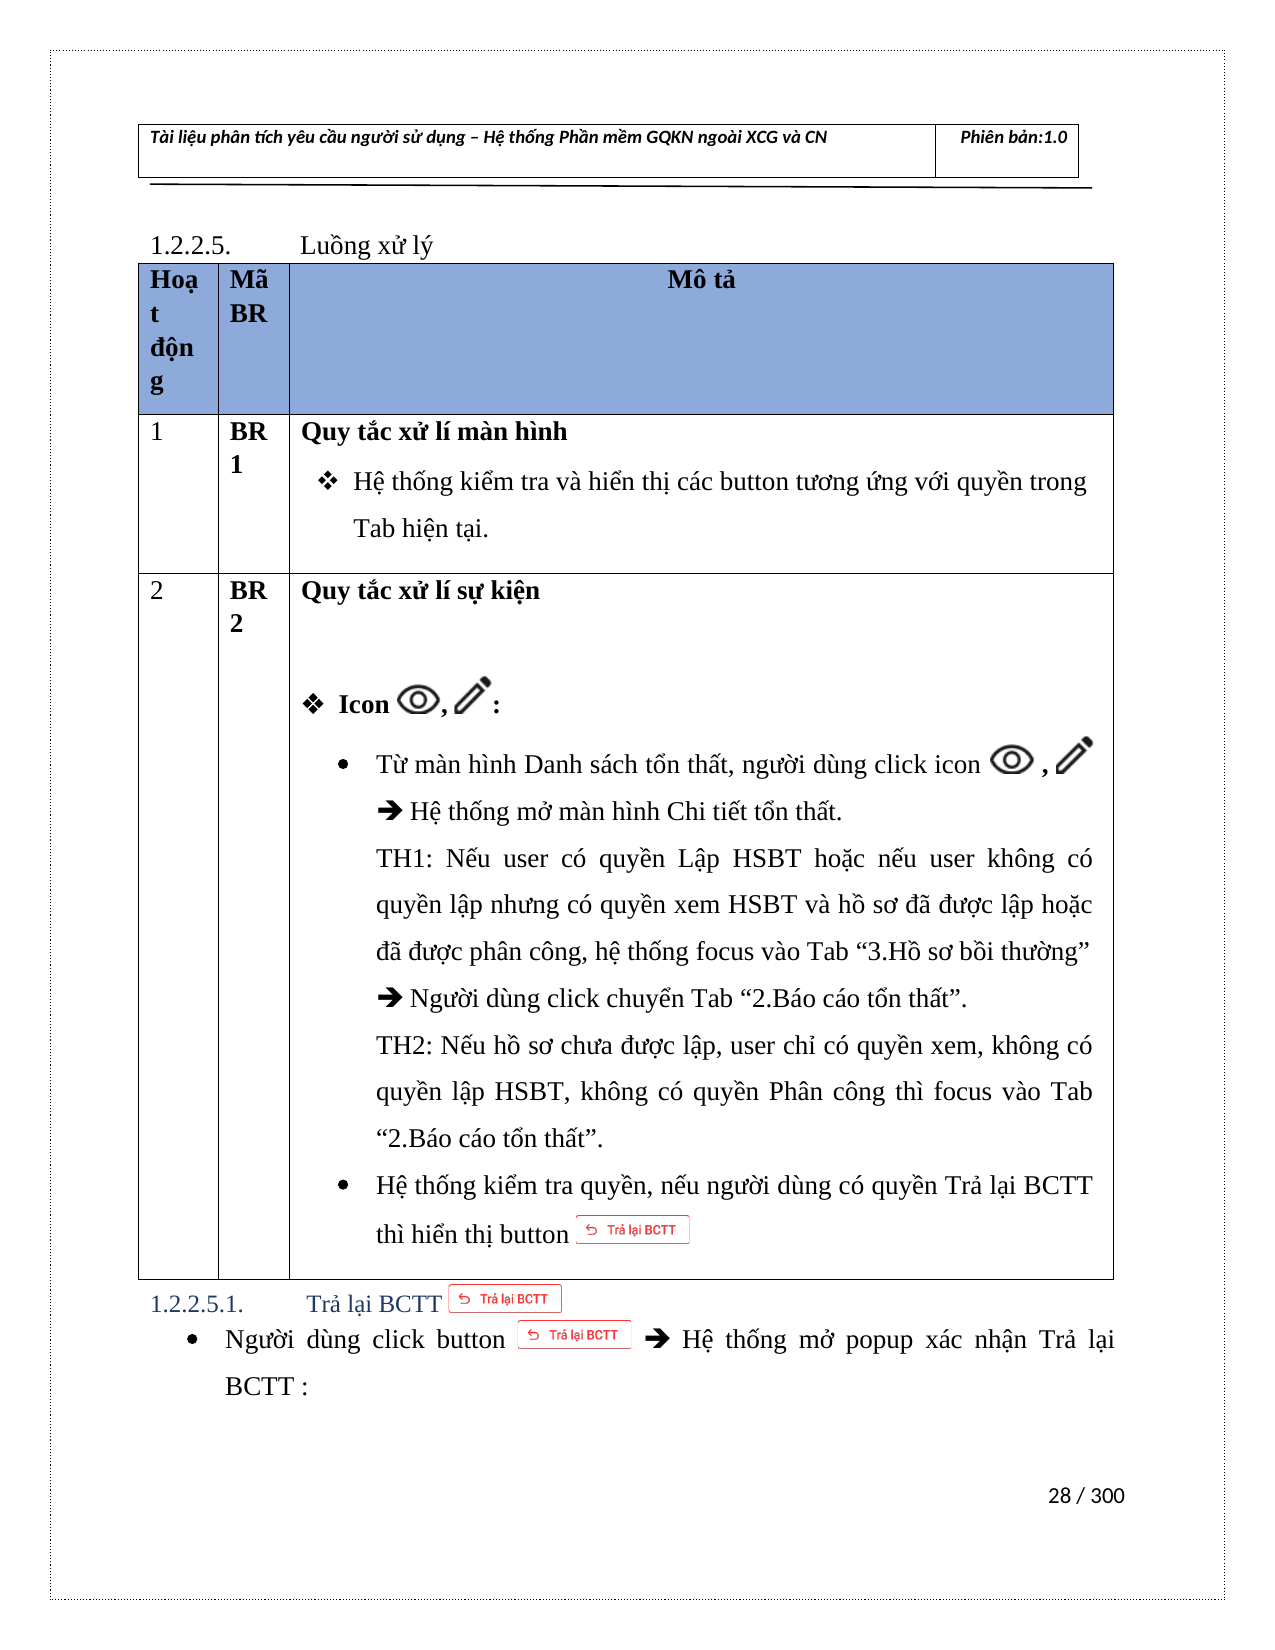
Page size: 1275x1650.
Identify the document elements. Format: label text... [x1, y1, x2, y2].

list Luồng xử lý [150, 229, 1125, 260]
table_header Mã BR [219, 264, 289, 414]
table_cell Quy tắc xử lí sự kiện Icon , : Từ màn hình Danh sách tổn thất, người dùng click icon , Hệ thống mở màn hình Chi tiết tổn thất. TH1: Nếu user có quyền Lập HSBT hoặc nếu user không có quyền lập nhưng có quyền xem HSBT và hồ sơ đã được lập hoặc đã được phân công, hệ thống focus vào Tab “3.Hồ sơ bồi thường” Người dùng click chuyển Tab “2.Báo cáo tổn thất”. TH2: Nếu hồ sơ chưa được lập, user chỉ có quyền xem, không có quyền lập HSBT, không có quyền Phân công thì focus vào Tab “2.Báo cáo tổn thất”. Hệ thống kiểm tra quyền, nếu người dùng có quyền Trả lại BCTT thì hiển thị button [290, 574, 1113, 1279]
picture [989, 743, 1035, 774]
table_header Hoạt động [139, 264, 218, 414]
picture [454, 674, 492, 714]
list Người dùng click button Hệ thống mở popup xác nhận Trả lại BCTT : [187, 1320, 1116, 1401]
picture [1056, 734, 1094, 774]
subtitle Trả lại BCTT [150, 1284, 1125, 1318]
table_header Mô tả [290, 264, 1113, 414]
picture [448, 1284, 562, 1313]
picture [396, 683, 441, 714]
table_cell Quy tắc xử lí màn hình Hệ thống kiểm tra và hiển thị các button tương ứng với quyền trong Tab hiện tại. [290, 415, 1113, 573]
table_cell 2 [139, 574, 218, 1279]
table_cell BR2 [219, 574, 289, 1279]
picture [517, 1320, 632, 1349]
table_cell BR1 [219, 415, 289, 573]
table_cell 1 [139, 415, 218, 573]
picture [576, 1215, 690, 1244]
